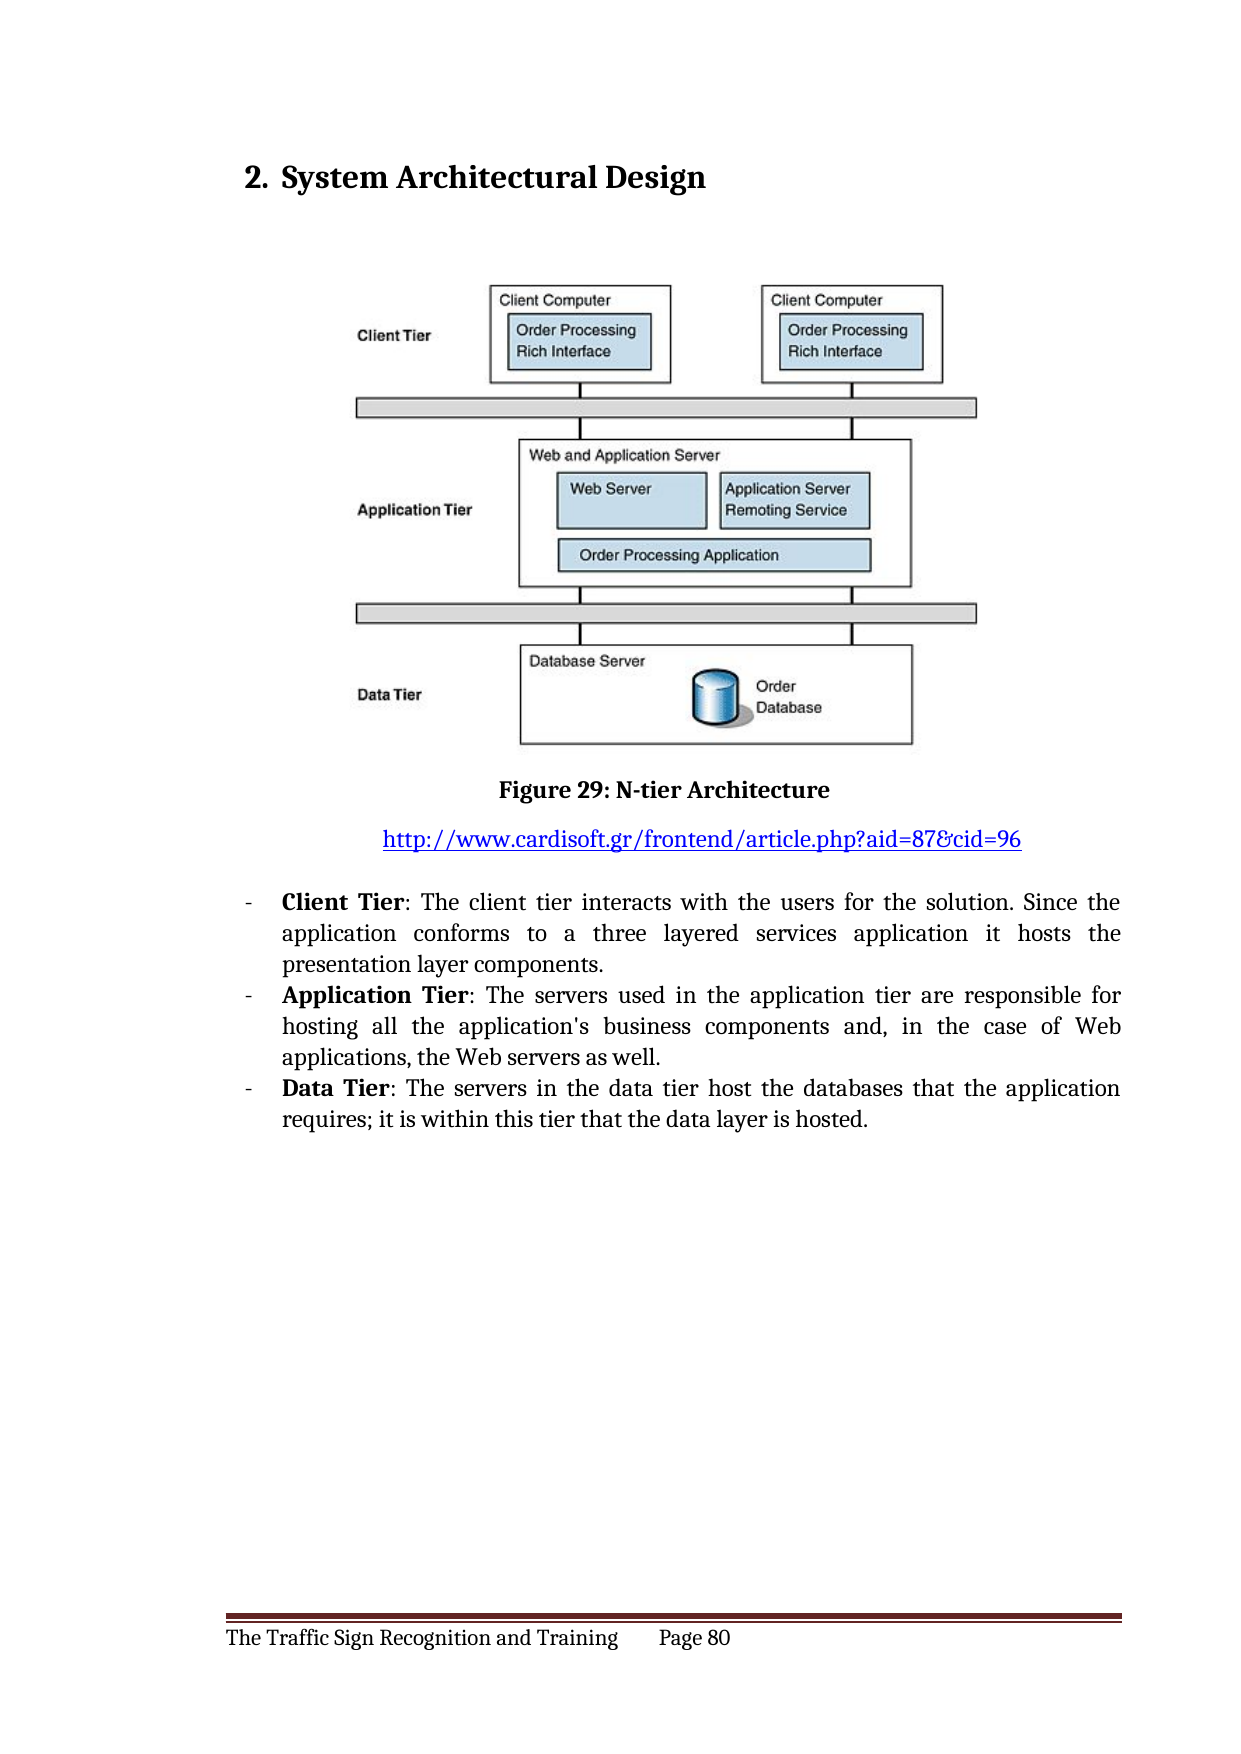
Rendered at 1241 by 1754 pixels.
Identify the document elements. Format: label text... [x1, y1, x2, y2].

list Client Tier: The client tier interacts with the users for the solution. Since the application conforms to a three layered services application it hosts the presentation layer components. [244, 887, 1122, 978]
list Application Tier: The servers used in the application tier are responsible for hosting all the application's business components and, in the case of Web applications, the Web servers as well. [244, 981, 1122, 1071]
subtitle System Architectural Design [244, 158, 1122, 196]
text Figure 29: N-tier Architecture [207, 776, 1122, 804]
list Data Tier: The servers in the data tier host the databases that the application requires; it is within this tier that the data layer is hosted. [244, 1074, 1122, 1133]
picture [349, 274, 980, 755]
list http://www.cardisoft.gr/frontend/article.php?aid=87&cid=96 [282, 825, 1122, 854]
